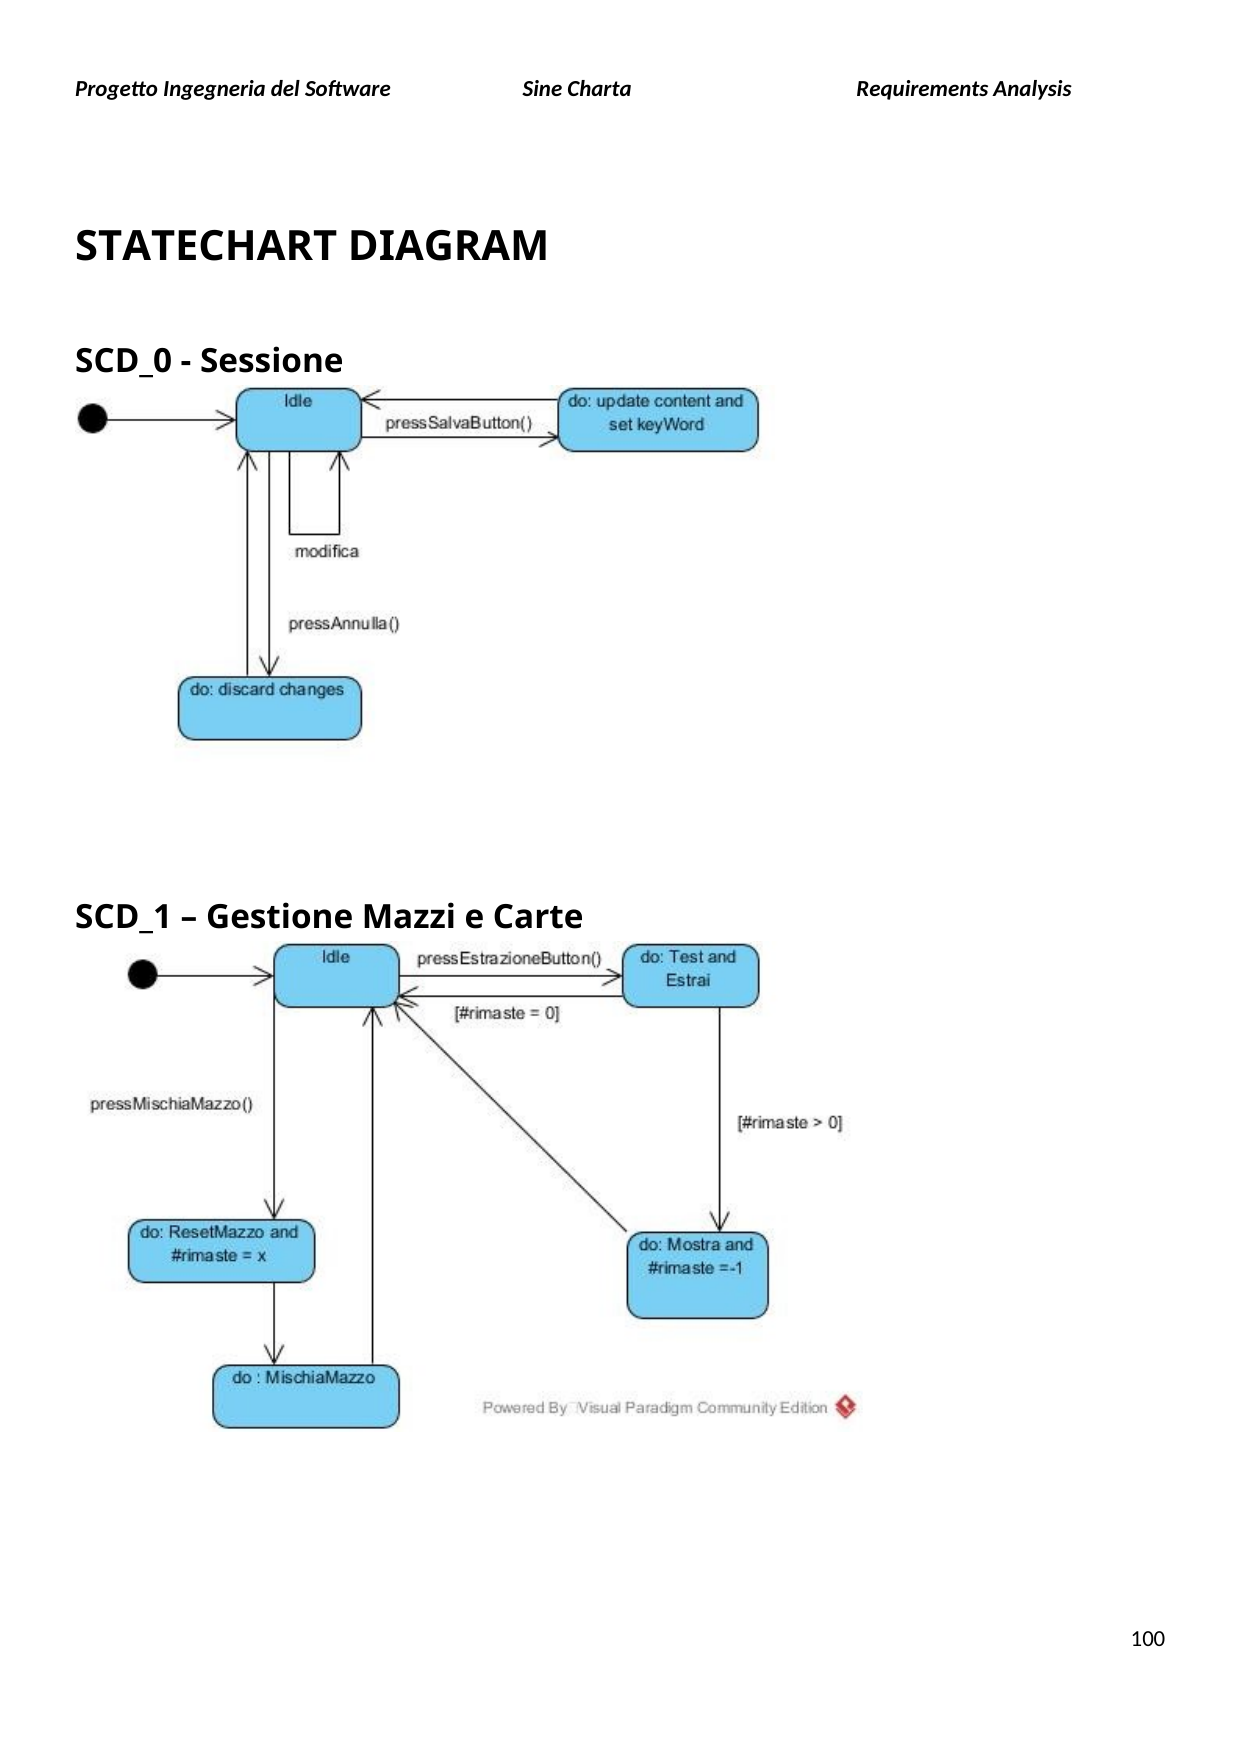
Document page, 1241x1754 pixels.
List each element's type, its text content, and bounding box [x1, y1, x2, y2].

subtitle SCD_1 – Gestione Mazzi e Carte [75, 892, 1165, 938]
picture [75, 941, 863, 1432]
subtitle SCD_0 - Sessione [75, 337, 1165, 382]
subtitle STATECHART DIAGRAM [75, 216, 1165, 273]
picture [75, 385, 931, 874]
